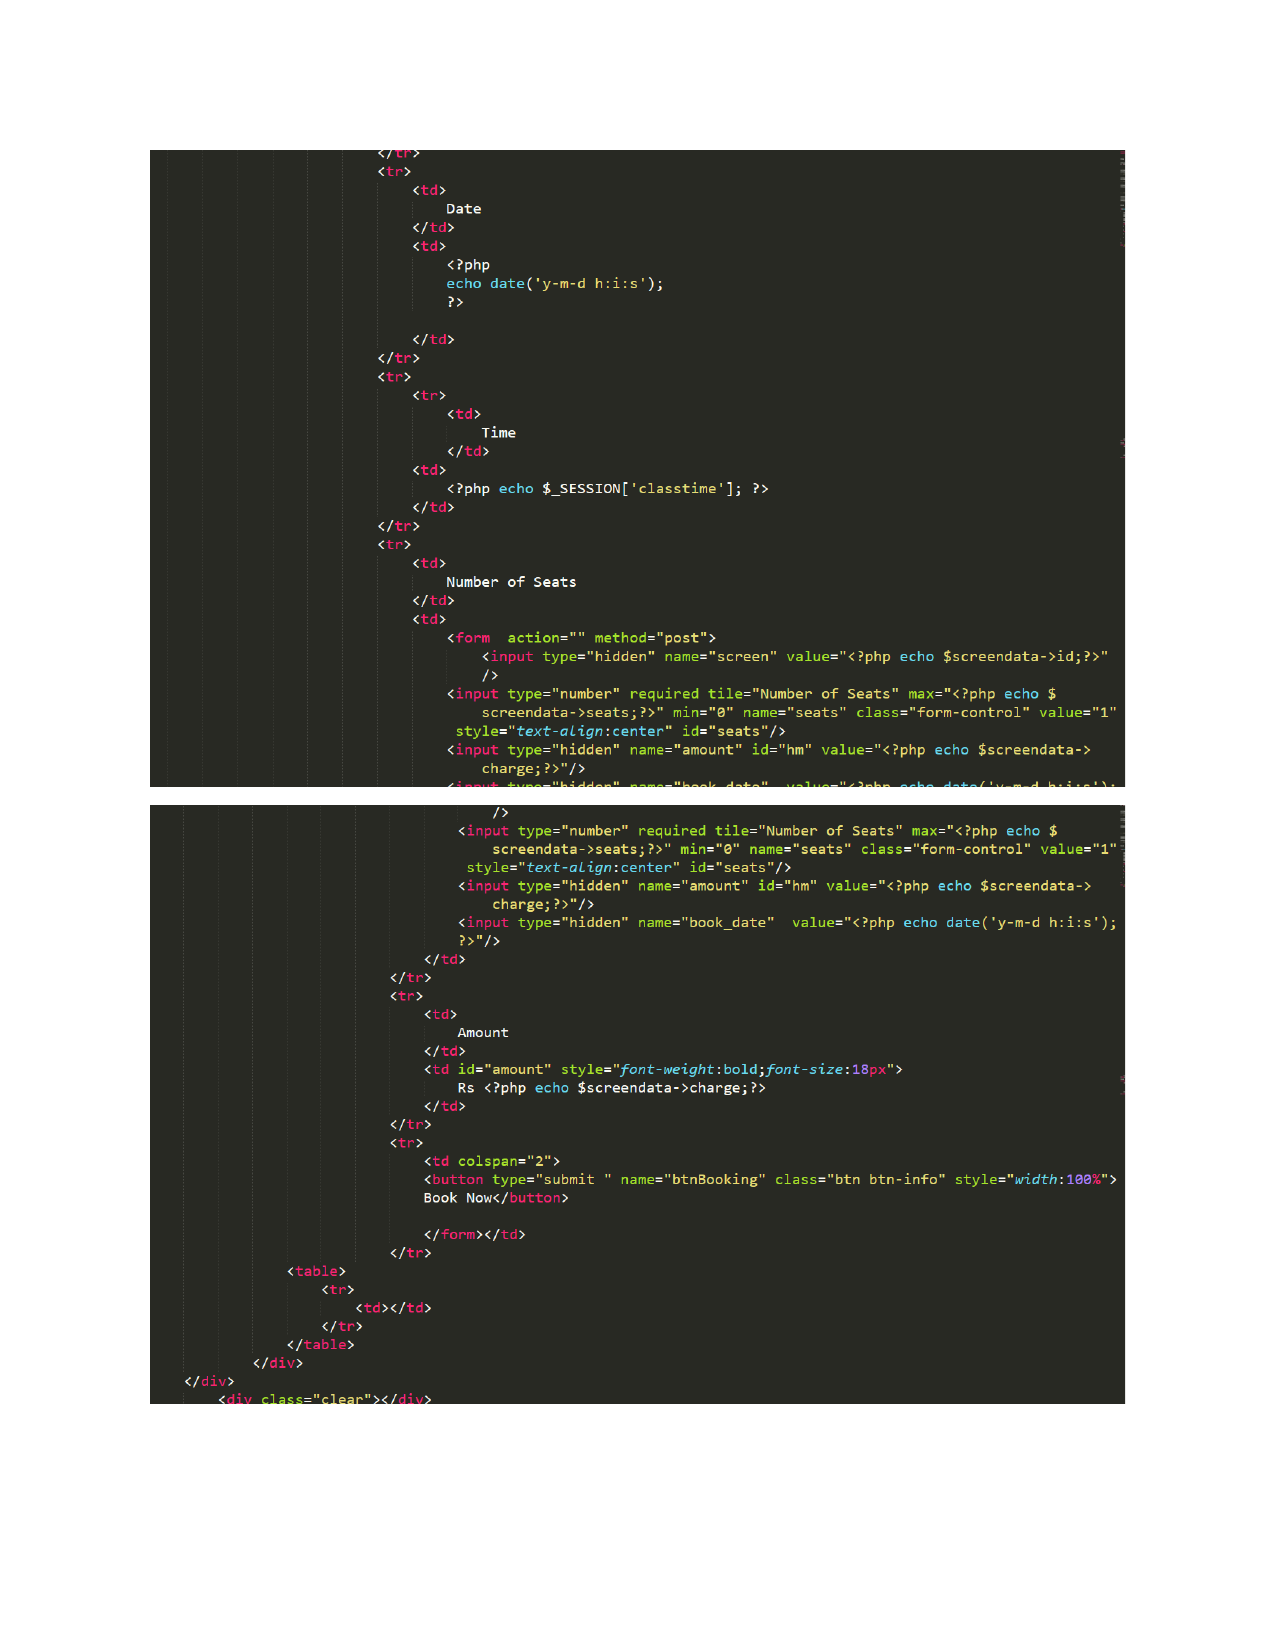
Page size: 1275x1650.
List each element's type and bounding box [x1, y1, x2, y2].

picture [150, 805, 1125, 1404]
picture [150, 150, 1125, 787]
